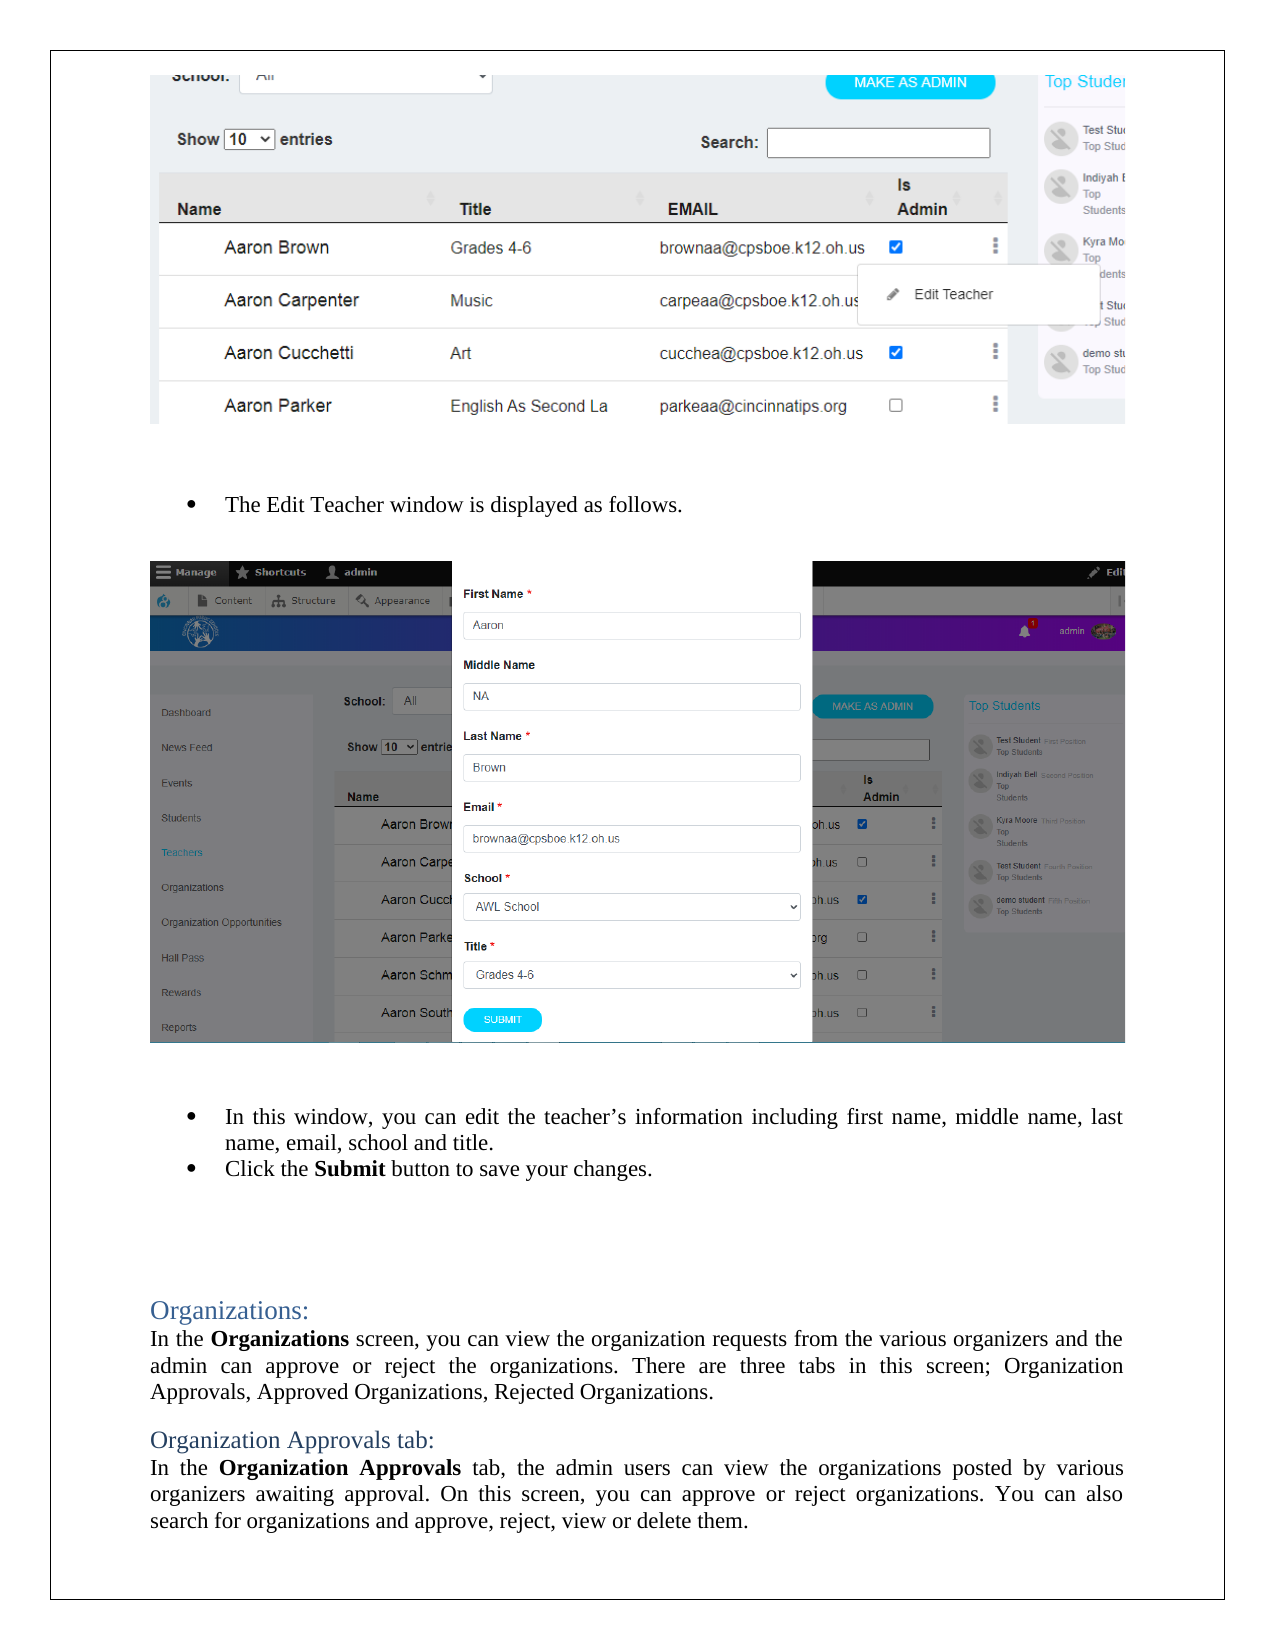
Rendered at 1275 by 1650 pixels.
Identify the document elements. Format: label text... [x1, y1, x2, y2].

text In the Organization Approvals tab, the admin users can view the organizations posted by various organizers awaiting approval. On this screen, you can approve or reject organizations. You can also search for organizations and approve, reject, view or delete them. [150, 1454, 1125, 1533]
picture [150, 75, 1125, 424]
list The Edit Teacher window is displayed as follows. [187, 492, 1125, 518]
subtitle Organization Approvals tab: [150, 1425, 1125, 1454]
text In the Organizations screen, you can view the organization requests from the various organizers and the admin can approve or reject the organizations. There are three tabs in this screen; Organization Approvals, Approved Organizations, Rejected Organizations. [150, 1325, 1125, 1404]
list In this window, you can edit the teacher’s information including first name, middle name, last name, email, school and title. [187, 1103, 1125, 1155]
subtitle Organizations: [150, 1294, 1125, 1325]
picture [150, 561, 1125, 1043]
list Click the Submit button to save your changes. [187, 1155, 1125, 1182]
